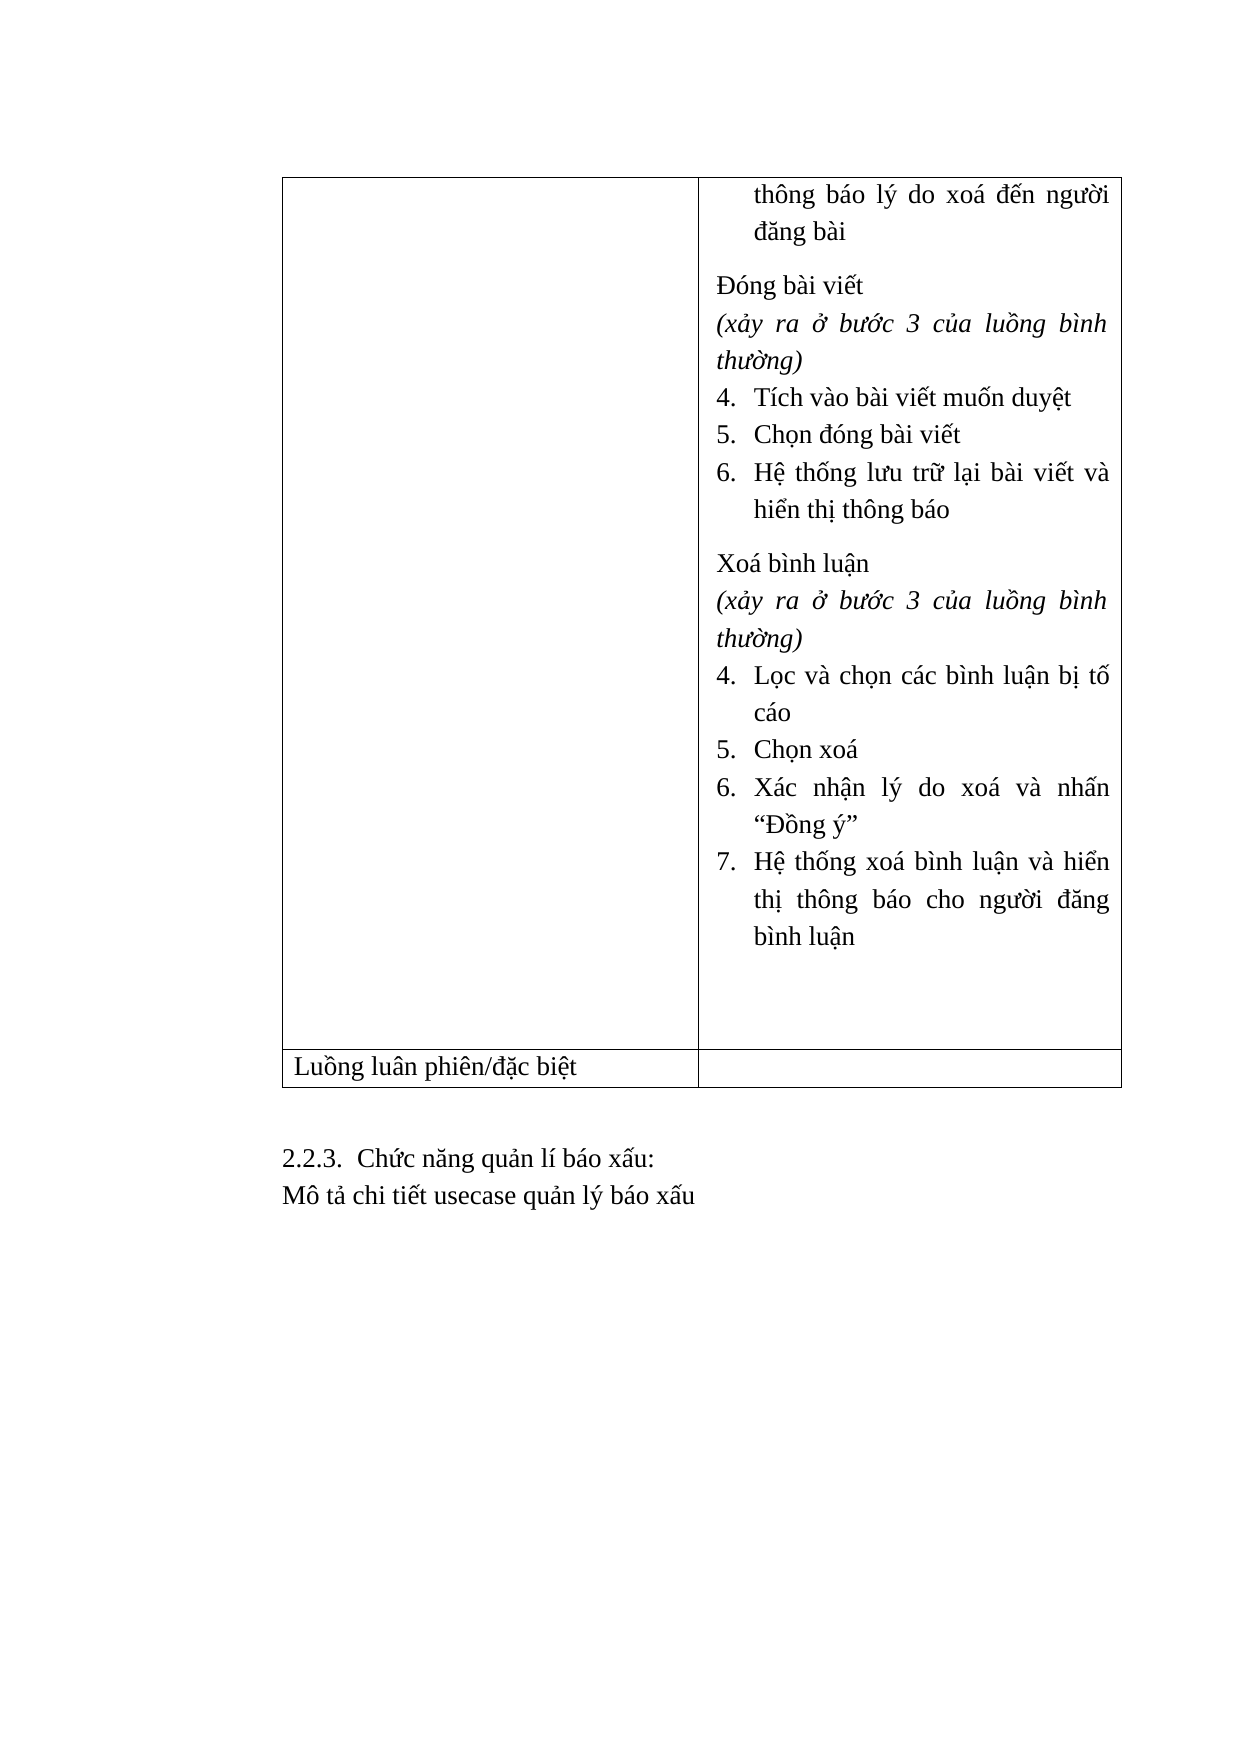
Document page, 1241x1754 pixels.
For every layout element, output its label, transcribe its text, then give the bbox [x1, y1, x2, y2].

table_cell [699, 178, 1121, 1049]
table_cell Luồng luân phiên/đặc biệt [283, 1050, 698, 1087]
subtitle Chức năng quản lí báo xấu: [282, 1142, 1122, 1173]
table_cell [283, 178, 698, 1049]
text Mô tả chi tiết usecase quản lý báo xấu [282, 1179, 1122, 1210]
table_cell [699, 1050, 1121, 1087]
